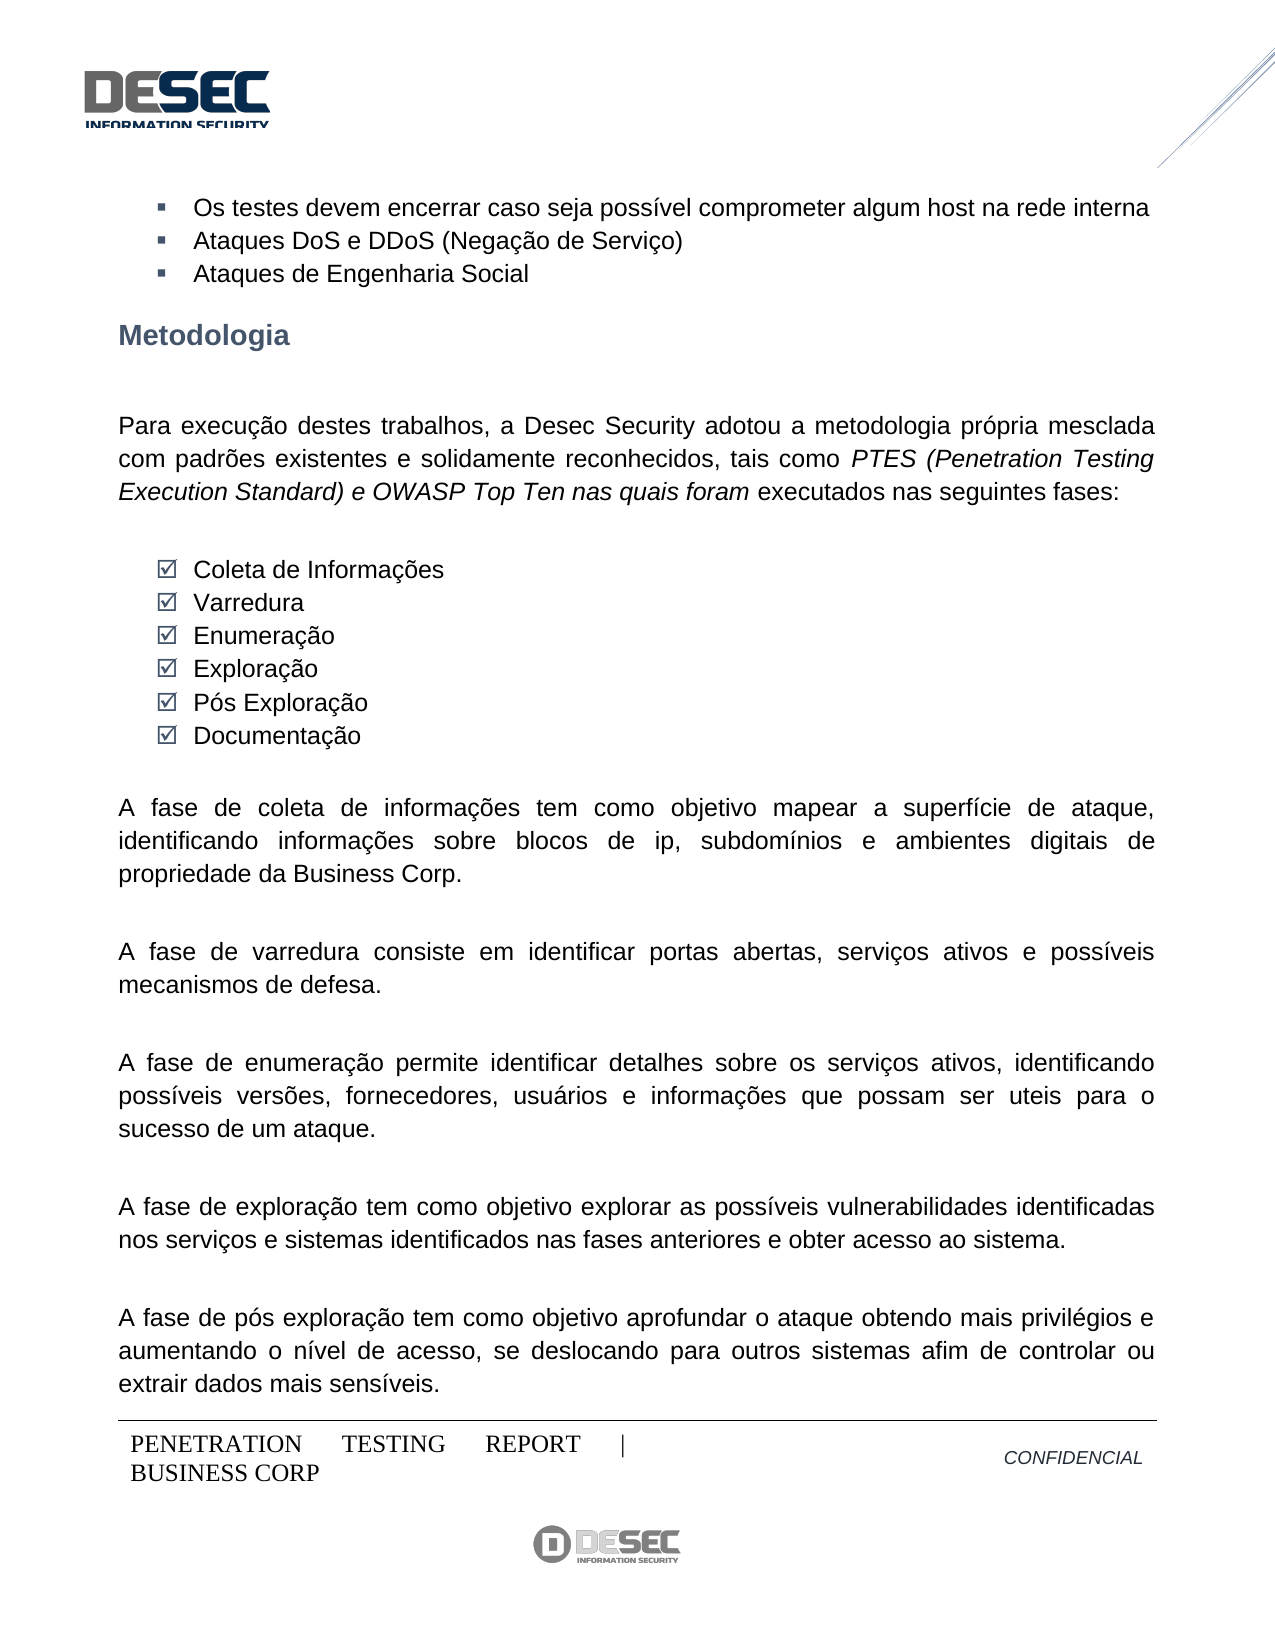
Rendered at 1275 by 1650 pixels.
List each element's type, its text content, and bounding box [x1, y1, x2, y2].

text A fase de enumeração permite identificar detalhes sobre os serviços ativos, identificando possíveis versões, fornecedores, usuários e informações que possam ser uteis para o sucesso de um ataque. [118, 1048, 1157, 1142]
list Ataques de Engenharia Social [156, 259, 1157, 288]
list Pós Exploração [156, 688, 1157, 716]
list Enumeração [156, 621, 1157, 650]
text Para execução destes trabalhos, a Desec Security adotou a metodologia própria mesclada com padrões existentes e solidamente reconhecidos, tais como PTES (Penetration Testing Execution Standard) e OWASP Top Ten nas quais foram executados nas seguintes fases: [118, 411, 1157, 506]
list Ataques DoS e DDoS (Negação de Serviço) [156, 226, 1157, 255]
list Coleta de Informações [156, 555, 1157, 584]
text A fase de varredura consiste em identificar portas abertas, serviços ativos e possíveis mecanismos de defesa. [118, 937, 1157, 998]
picture [84, 71, 270, 128]
list Varredura [156, 588, 1157, 617]
subtitle Metodologia [118, 317, 1157, 351]
text A fase de pós exploração tem como objetivo aprofundar o ataque obtendo mais privilégios e aumentando o nível de acesso, se deslocando para outros sistemas afim de controlar ou extrair dados mais sensíveis. [118, 1303, 1157, 1397]
text A fase de exploração tem como objetivo explorar as possíveis vulnerabilidades identificadas nos serviços e sistemas identificados nas fases anteriores e obter acesso ao sistema. [118, 1192, 1157, 1253]
list Exploração [156, 654, 1157, 683]
picture [531, 1520, 682, 1567]
list Documentação [156, 721, 1157, 783]
list Os testes devem encerrar caso seja possível comprometer algum host na rede interna [156, 193, 1157, 222]
text A fase de coleta de informações tem como objetivo mapear a superfície de ataque, identificando informações sobre blocos de ip, subdomínios e ambientes digitais de propriedade da Business Corp. [118, 793, 1157, 888]
